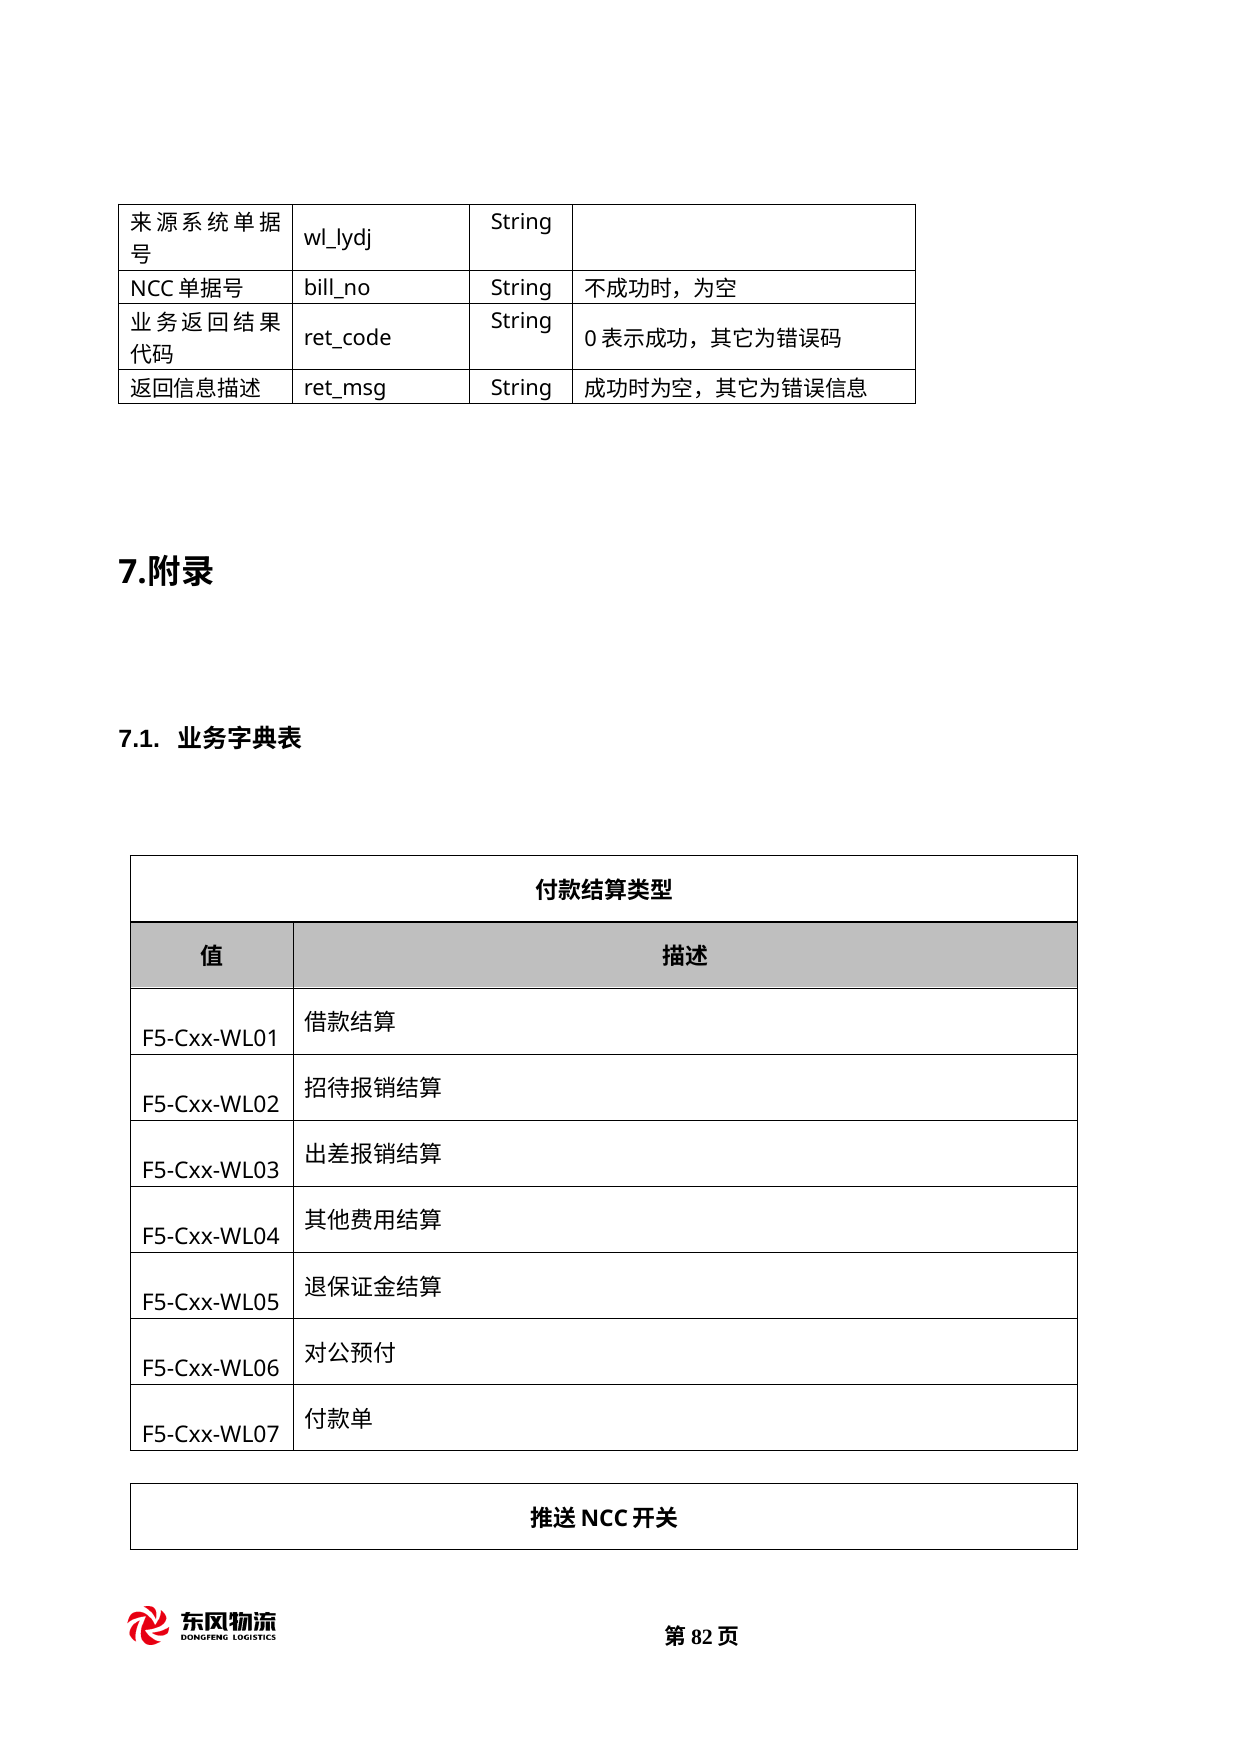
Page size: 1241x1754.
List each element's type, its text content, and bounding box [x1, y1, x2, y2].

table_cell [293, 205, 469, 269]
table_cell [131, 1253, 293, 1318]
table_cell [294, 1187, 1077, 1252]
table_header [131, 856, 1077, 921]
picture [127, 1606, 276, 1645]
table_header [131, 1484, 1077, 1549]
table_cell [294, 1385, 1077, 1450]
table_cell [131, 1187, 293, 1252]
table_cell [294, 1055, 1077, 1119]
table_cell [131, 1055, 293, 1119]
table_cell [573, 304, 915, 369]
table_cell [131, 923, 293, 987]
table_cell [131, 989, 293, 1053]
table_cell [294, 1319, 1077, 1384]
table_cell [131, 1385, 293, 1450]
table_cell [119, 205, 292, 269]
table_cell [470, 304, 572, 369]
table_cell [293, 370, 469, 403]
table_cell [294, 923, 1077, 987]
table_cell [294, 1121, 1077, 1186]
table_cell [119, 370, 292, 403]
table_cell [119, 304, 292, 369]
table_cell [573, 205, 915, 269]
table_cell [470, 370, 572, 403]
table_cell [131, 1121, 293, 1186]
subtitle 附录 [118, 537, 1122, 602]
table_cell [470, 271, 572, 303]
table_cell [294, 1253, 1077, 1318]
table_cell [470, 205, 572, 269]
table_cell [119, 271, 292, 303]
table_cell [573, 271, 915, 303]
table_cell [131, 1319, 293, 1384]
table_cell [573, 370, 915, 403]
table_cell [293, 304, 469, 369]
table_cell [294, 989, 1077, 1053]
subtitle 业务字典表 [118, 704, 1122, 769]
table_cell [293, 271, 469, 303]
